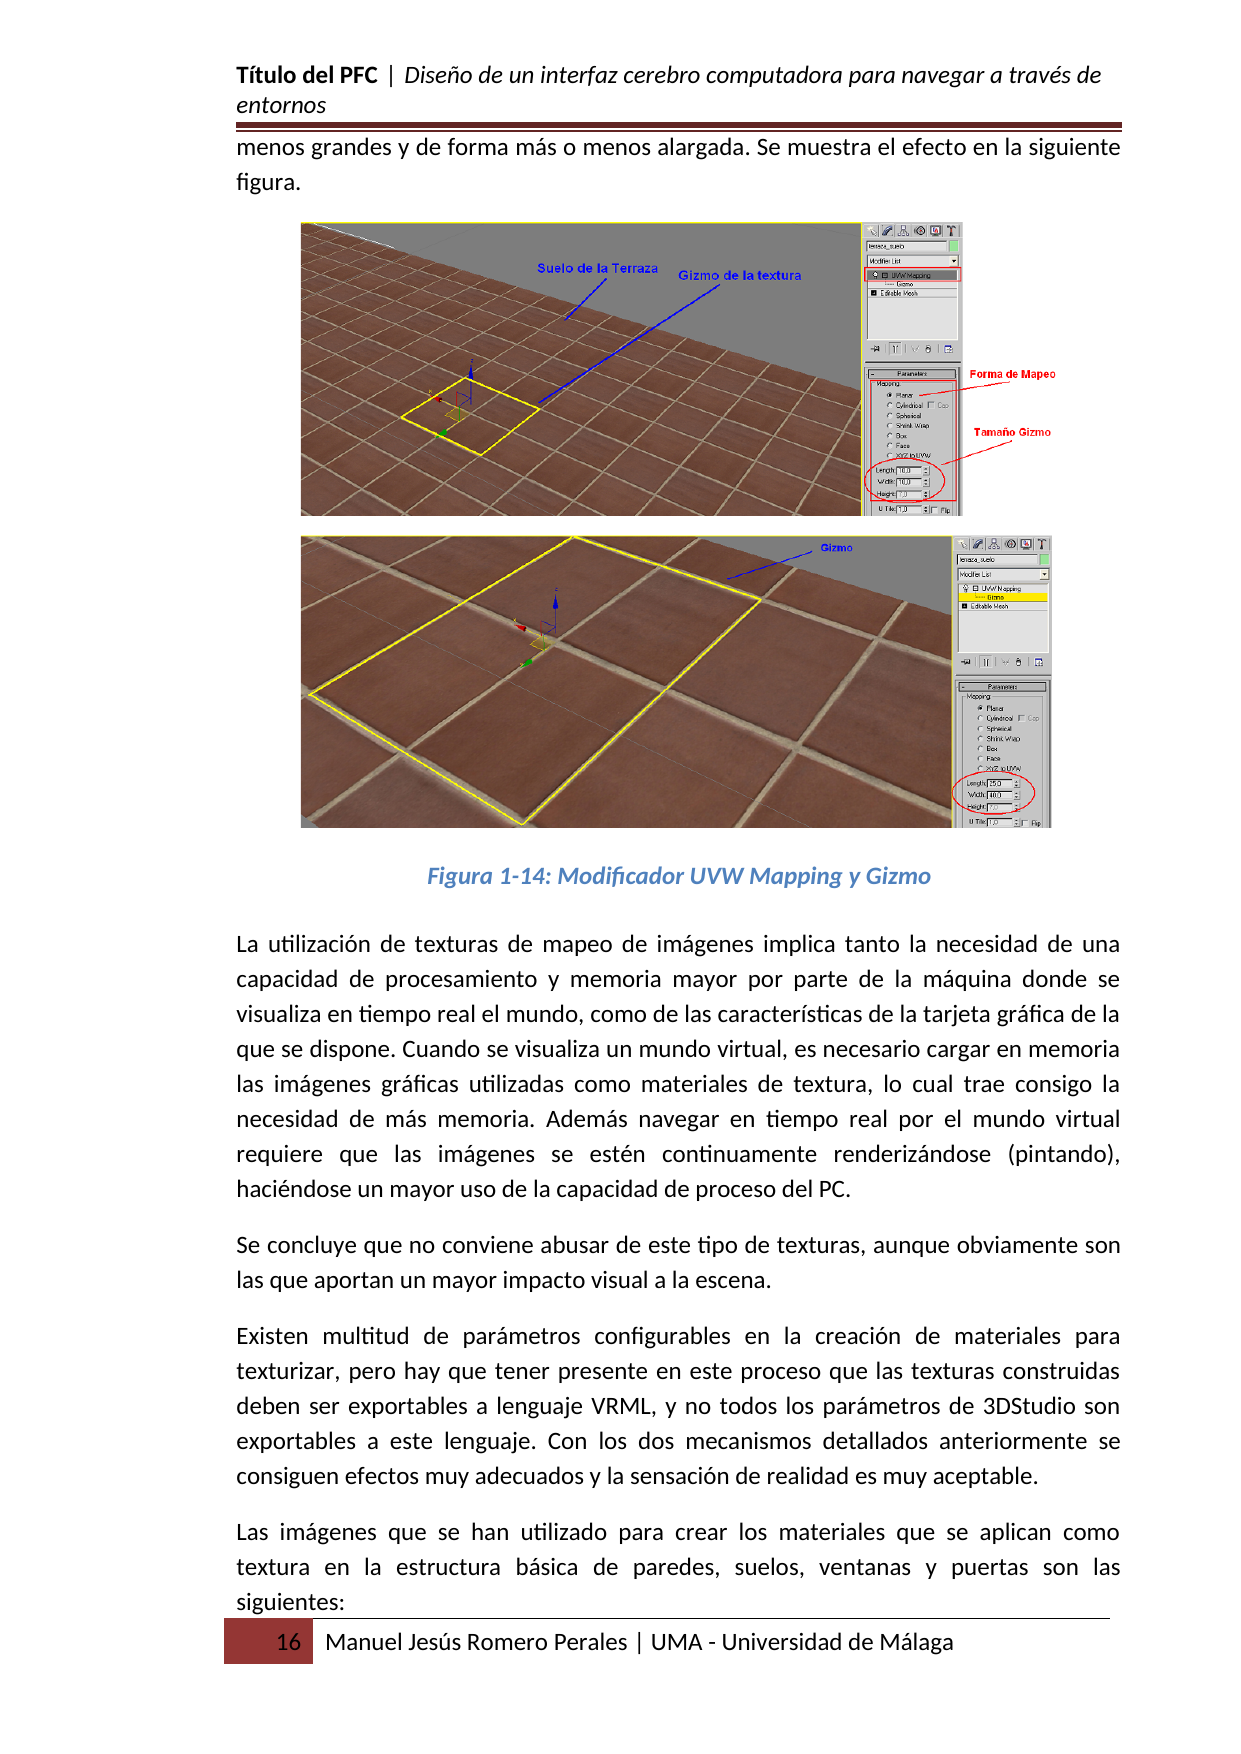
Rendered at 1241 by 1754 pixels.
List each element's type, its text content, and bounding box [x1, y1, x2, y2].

text Las imágenes que se han utilizado para crear los materiales que se aplican como textura en la estructura básica de paredes, suelos, ventanas y puertas son las siguientes: [236, 1516, 1122, 1616]
text Se concluye que no conviene abusar de este tipo de texturas, aunque obviamente son las que aportan un mayor impacto visual a la escena. [236, 1229, 1122, 1294]
picture [300, 222, 1058, 835]
text Existen multitud de parámetros configurables en la creación de materiales para texturizar, pero hay que tener presente en este proceso que las texturas construidas deben ser exportables a lenguaje VRML, y no todos los parámetros de 3DStudio son exportables a este lenguaje. Con los dos mecanismos detallados anteriormente se consiguen efectos muy adecuados y la sensación de realidad es muy aceptable. [236, 1320, 1122, 1490]
text La utilización de texturas de mapeo de imágenes implica tanto la necesidad de una capacidad de procesamiento y memoria mayor por parte de la máquina donde se visualiza en tiempo real el mundo, como de las características de la tarjeta gráfica de la que se dispone. Cuando se visualiza un mundo virtual, es necesario cargar en memoria las imágenes gráficas utilizadas como materiales de textura, lo cual trae consigo la necesidad de más memoria. Además navegar en tiempo real por el mundo virtual requiere que las imágenes se estén continuamente renderizándose (pintando), haciéndose un mayor uso de la capacidad de proceso del PC. [236, 928, 1122, 1204]
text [236, 132, 1122, 197]
